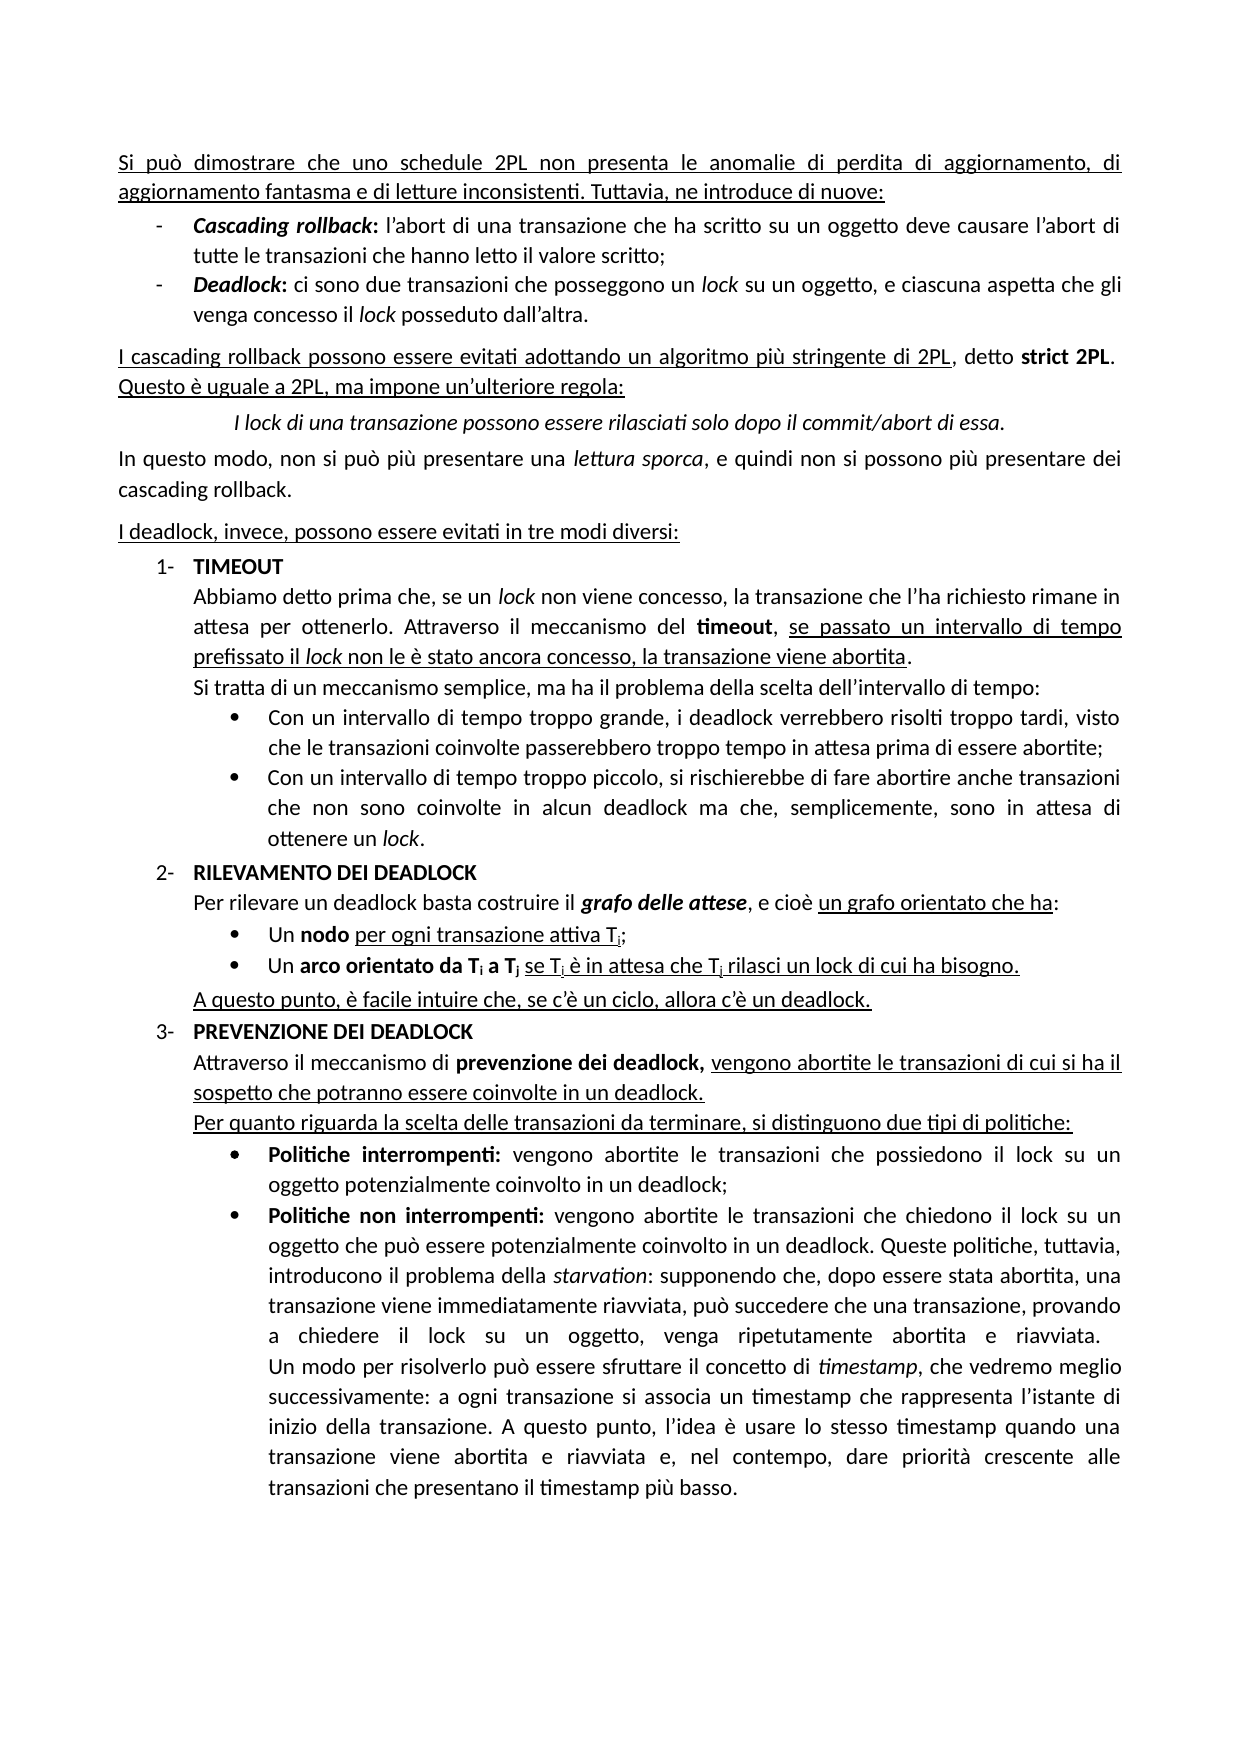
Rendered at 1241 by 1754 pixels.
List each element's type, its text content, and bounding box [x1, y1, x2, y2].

text I deadlock, invece, possono essere evitati in tre modi diversi: [118, 517, 1122, 545]
text I cascading rollback possono essere evitati adottando un algoritmo più stringente di 2PL, detto strict 2PL. Questo è uguale a 2PL, ma impone un’ulteriore regola: [118, 342, 1122, 400]
list Politiche non interrompenti: vengono abortite le transazioni che chiedono il lock su un oggetto che può essere potenzialmente coinvolto in un deadlock. Queste politiche, tuttavia, introducono il problema della starvation: supponendo che, dopo essere stata abortita, una transazione viene immediatamente riavviata, può succedere che una transazione, provando a chiedere il lock su un oggetto, venga ripetutamente abortita e riavviata. Un modo per risolverlo può essere sfruttare il concetto di timestamp, che vedremo meglio successivamente: a ogni transazione si associa un timestamp che rappresenta l’istante di inizio della transazione. A questo punto, l’idea è usare lo stesso timestamp quando una transazione viene abortita e riavviata e, nel contempo, dare priorità crescente alle transazioni che presentano il timestamp più basso. [231, 1201, 1122, 1501]
list Un nodo per ogni transazione attiva Ti; [231, 921, 1122, 948]
list Cascading rollback: l’abort di una transazione che ha scritto su un oggetto deve causare l’abort di tutte le transazioni che hanno letto il valore scritto; [156, 211, 1122, 269]
list Attraverso il meccanismo di prevenzione dei deadlock, vengono abortite le transazioni di cui si ha il sospetto che potranno essere coinvolte in un deadlock. [193, 1048, 1122, 1106]
text Si può dimostrare che uno schedule 2PL non presenta le anomalie di perdita di aggiornamento, di aggiornamento fantasma e di letture inconsistenti. Tuttavia, ne introduce di nuove: [118, 148, 1122, 172]
list Con un intervallo di tempo troppo piccolo, si rischierebbe di fare abortire anche transazioni che non sono coinvolte in alcun deadlock ma che, semplicemente, sono in attesa di ottenere un lock. [230, 763, 1122, 852]
list Si tratta di un meccanismo semplice, ma ha il problema della scelta dell’intervallo di tempo: [193, 673, 1122, 701]
list Per quanto riguarda la scelta delle transazioni da terminare, si distinguono due tipi di politiche: [193, 1108, 1122, 1136]
list Un arco orientato da Ti a Tj se Ti è in attesa che Tj rilasci un lock di cui ha bisogno. [230, 951, 1122, 979]
list RILEVAMENTO DEI DEADLOCK [156, 858, 1122, 886]
text I lock di una transazione possono essere rilasciati solo dopo il commit/abort di essa. [118, 408, 1122, 436]
list A questo punto, è facile intuire che, se c’è un ciclo, allora c’è un deadlock. [193, 985, 1122, 1013]
text Si può dimostrare che uno schedule 2PL non presenta le anomalie di perdita di aggiornamento, di aggiornamento fantasma e di letture inconsistenti. Tuttavia, ne introduce di nuove: [118, 173, 1122, 205]
list PREVENZIONE DEI DEADLOCK [156, 1017, 1122, 1045]
list TIMEOUT [156, 552, 1122, 580]
text In questo modo, non si può più presentare una lettura sporca, e quindi non si possono più presentare dei cascading rollback. [118, 444, 1122, 503]
list Deadlock: ci sono due transazioni che posseggono un lock su un oggetto, e ciascuna aspetta che gli venga concesso il lock posseduto dall’altra. [156, 271, 1122, 328]
list Abbiamo detto prima che, se un lock non viene concesso, la transazione che l’ha richiesto rimane in attesa per ottenerlo. Attraverso il meccanismo del timeout, se passato un intervallo di tempo prefissato il lock non le è stato ancora concesso, la transazione viene abortita. [193, 582, 1122, 670]
list Politiche interrompenti: vengono abortite le transazioni che possiedono il lock su un oggetto potenzialmente coinvolto in un deadlock; [231, 1140, 1122, 1198]
list Per rilevare un deadlock basta costruire il grafo delle attese, e cioè un grafo orientato che ha: [193, 888, 1122, 916]
list Con un intervallo di tempo troppo grande, i deadlock verrebbero risolti troppo tardi, visto che le transazioni coinvolte passerebbero troppo tempo in attesa prima di essere abortite; [231, 703, 1122, 761]
